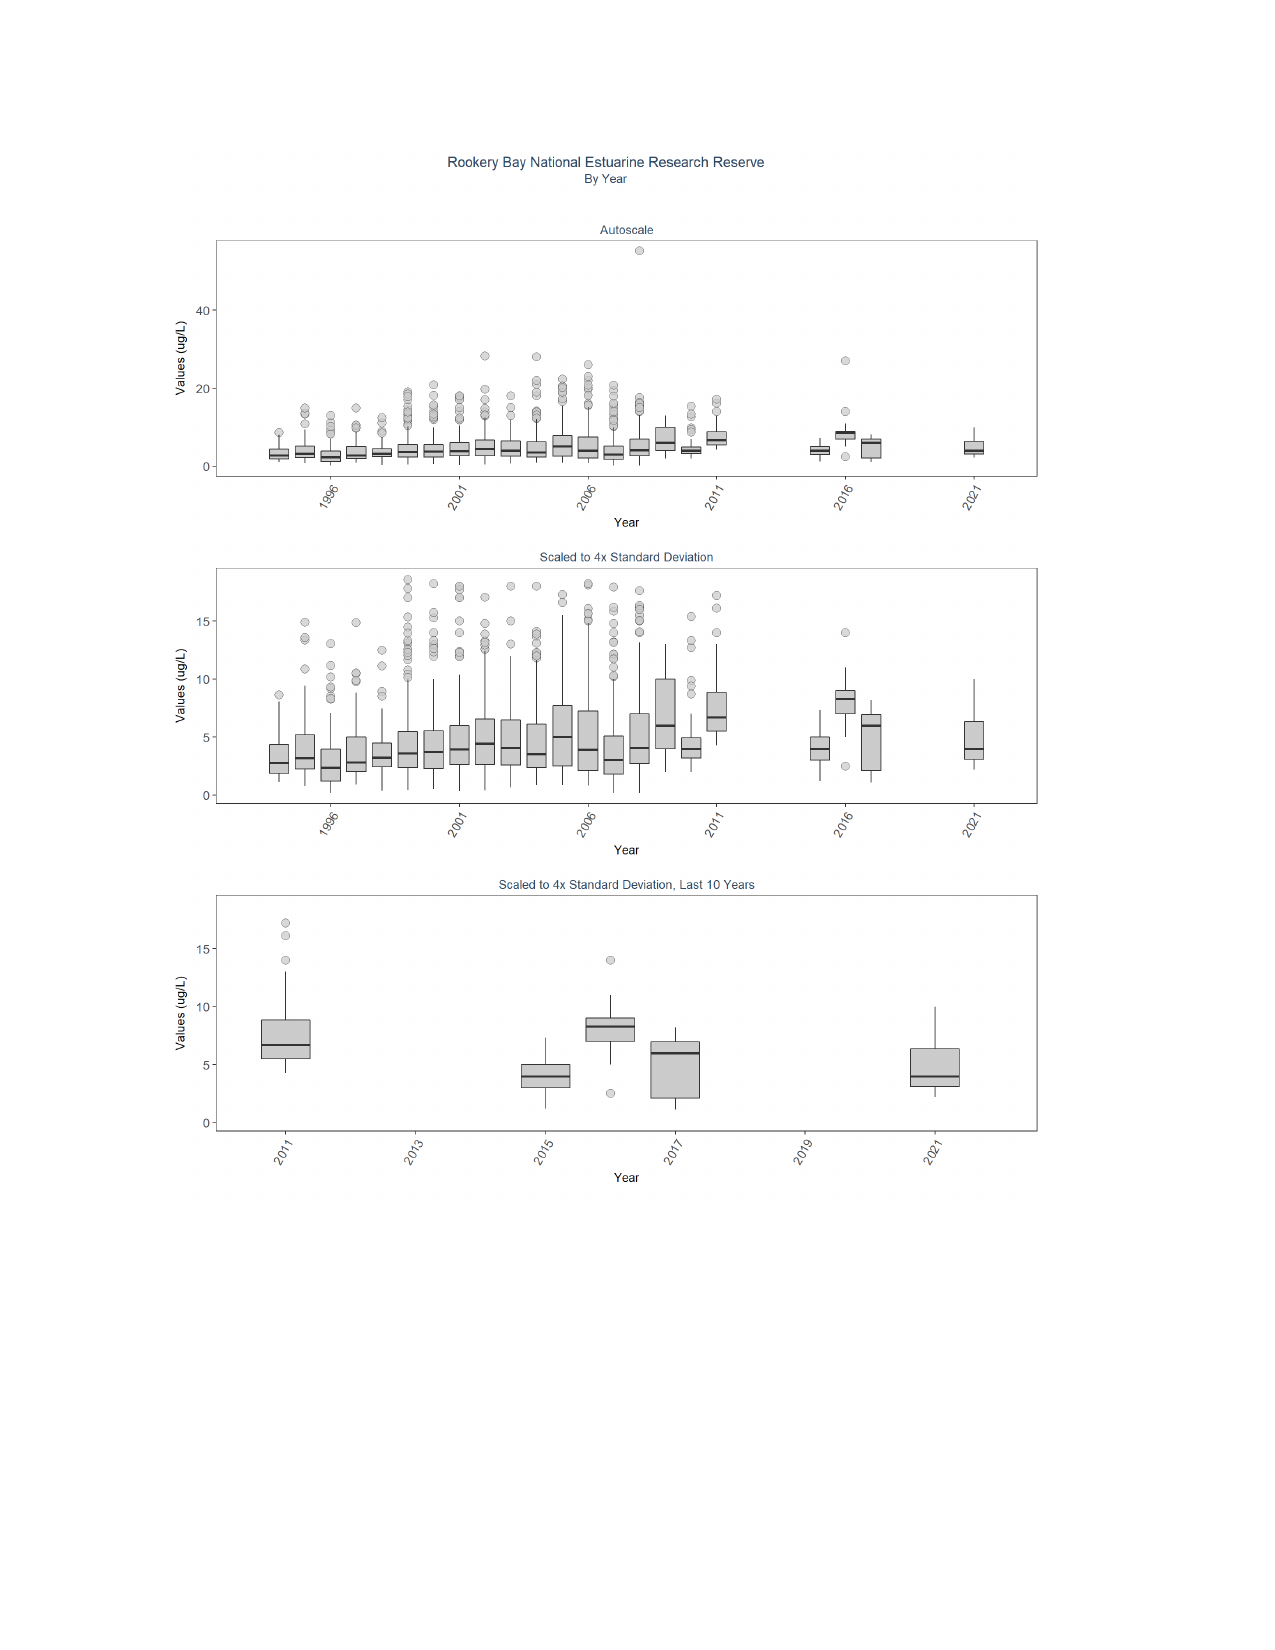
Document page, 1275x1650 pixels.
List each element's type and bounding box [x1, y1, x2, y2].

picture [168, 150, 1044, 1200]
